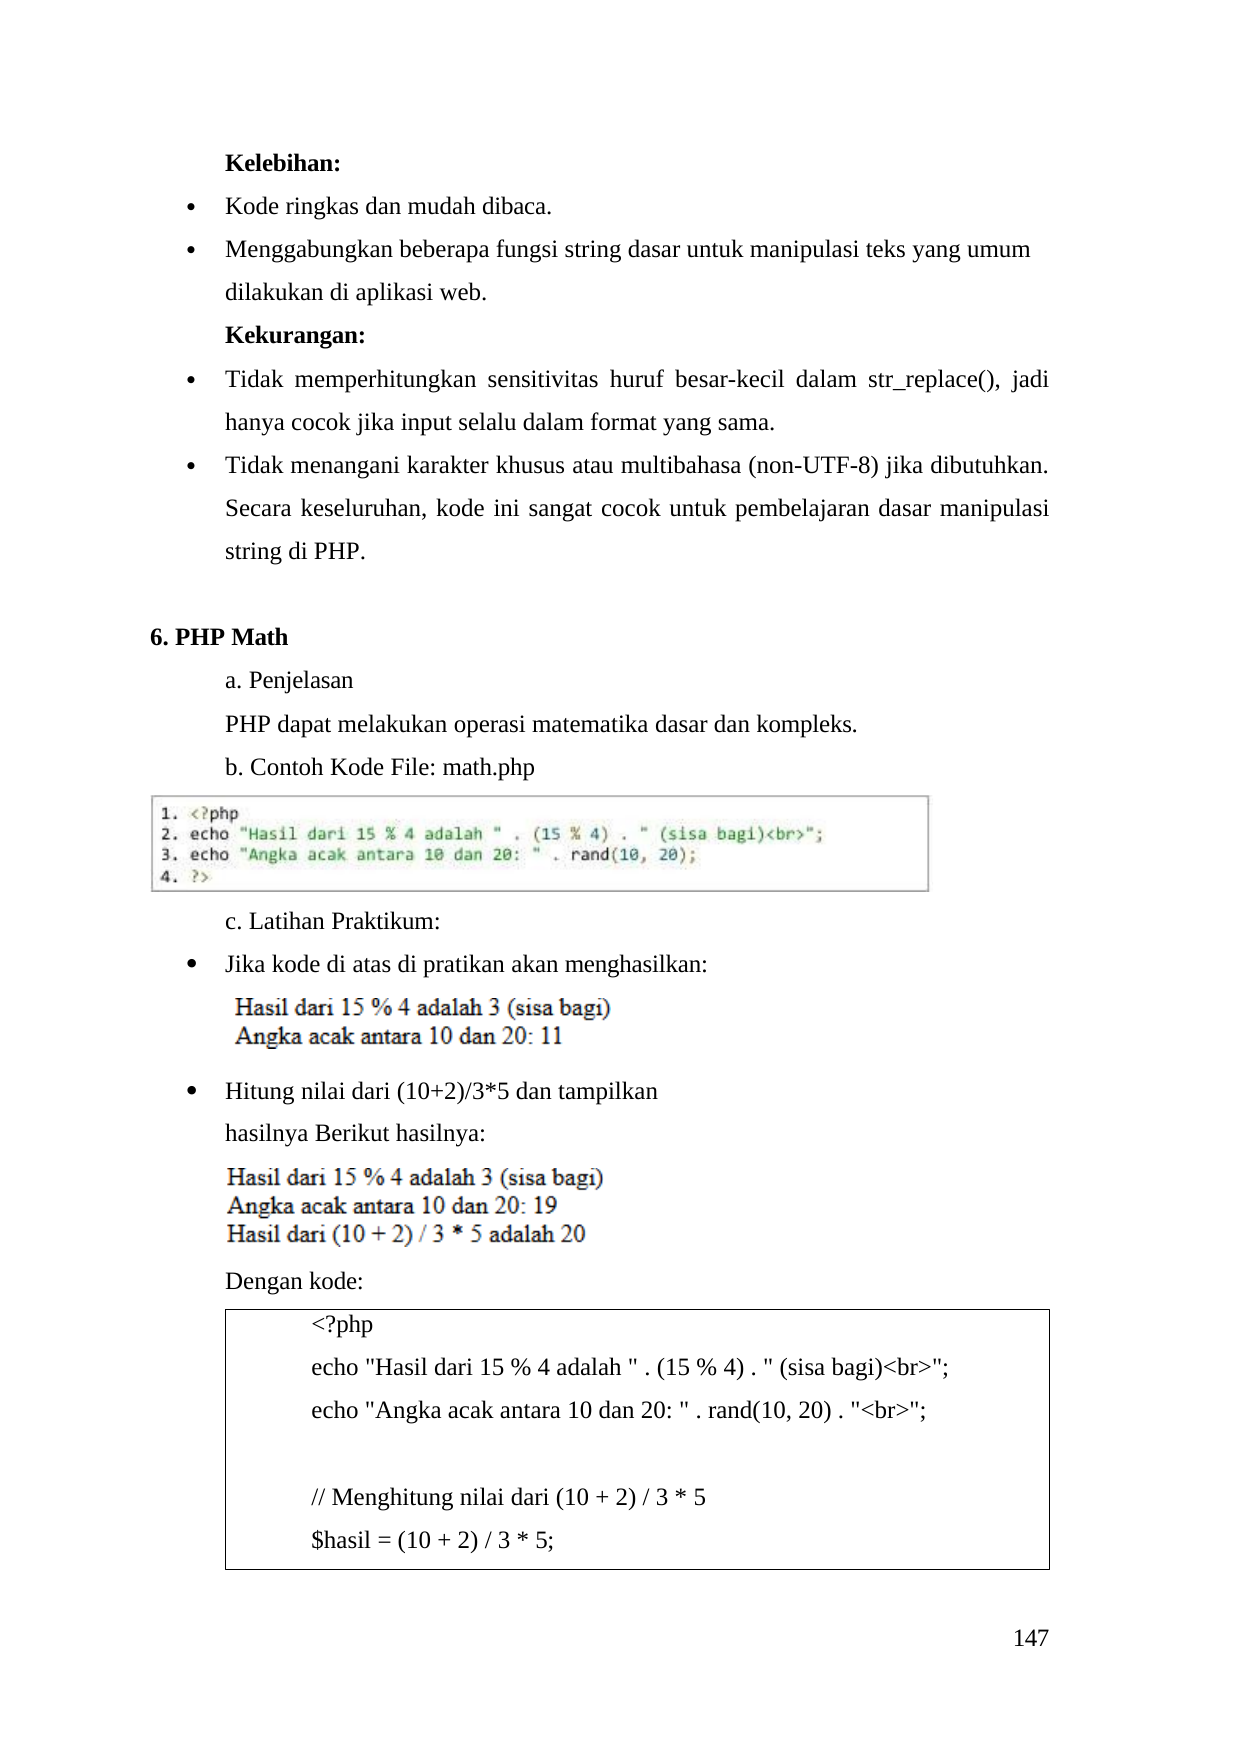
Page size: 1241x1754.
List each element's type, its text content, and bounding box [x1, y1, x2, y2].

list Latihan Praktikum: [225, 807, 1137, 935]
subtitle Kelebihan: [225, 148, 1137, 177]
picture [234, 998, 611, 1049]
text PHP dapat melakukan operasi matematika dasar dan kompleks. [225, 709, 1137, 738]
list Kode ringkas dan mudah dibaca. [187, 191, 1137, 220]
list Contoh Kode File: math.php [225, 752, 1137, 781]
list Hitung nilai dari (10+2)/3*5 dan tampilkan hasilnya Berikut hasilnya: [187, 1011, 747, 1147]
list Menggabungkan beberapa fungsi string dasar untuk manipulasi teks yang umum dilakukan di aplikasi web. [187, 234, 1050, 306]
text Dengan kode: [225, 1185, 1137, 1294]
list Tidak memperhitungkan sensitivitas huruf besar-kecil dalam str_replace(), jadi hanya cocok jika input selalu dalam format yang sama. [187, 364, 1050, 436]
list Tidak menangani karakter khusus atau multibahasa (non-UTF-8) jika dibutuhkan. Secara keseluruhan, kode ini sangat cocok untuk pembelajaran dasar manipulasi string di PHP. [187, 450, 1050, 565]
list Penjelasan [225, 666, 1137, 694]
subtitle PHP Math [150, 622, 1137, 651]
picture [150, 795, 934, 892]
subtitle Kekurangan: [225, 321, 1137, 349]
picture [226, 1168, 604, 1247]
list Jika kode di atas di pratikan akan menghasilkan: [187, 949, 1137, 978]
